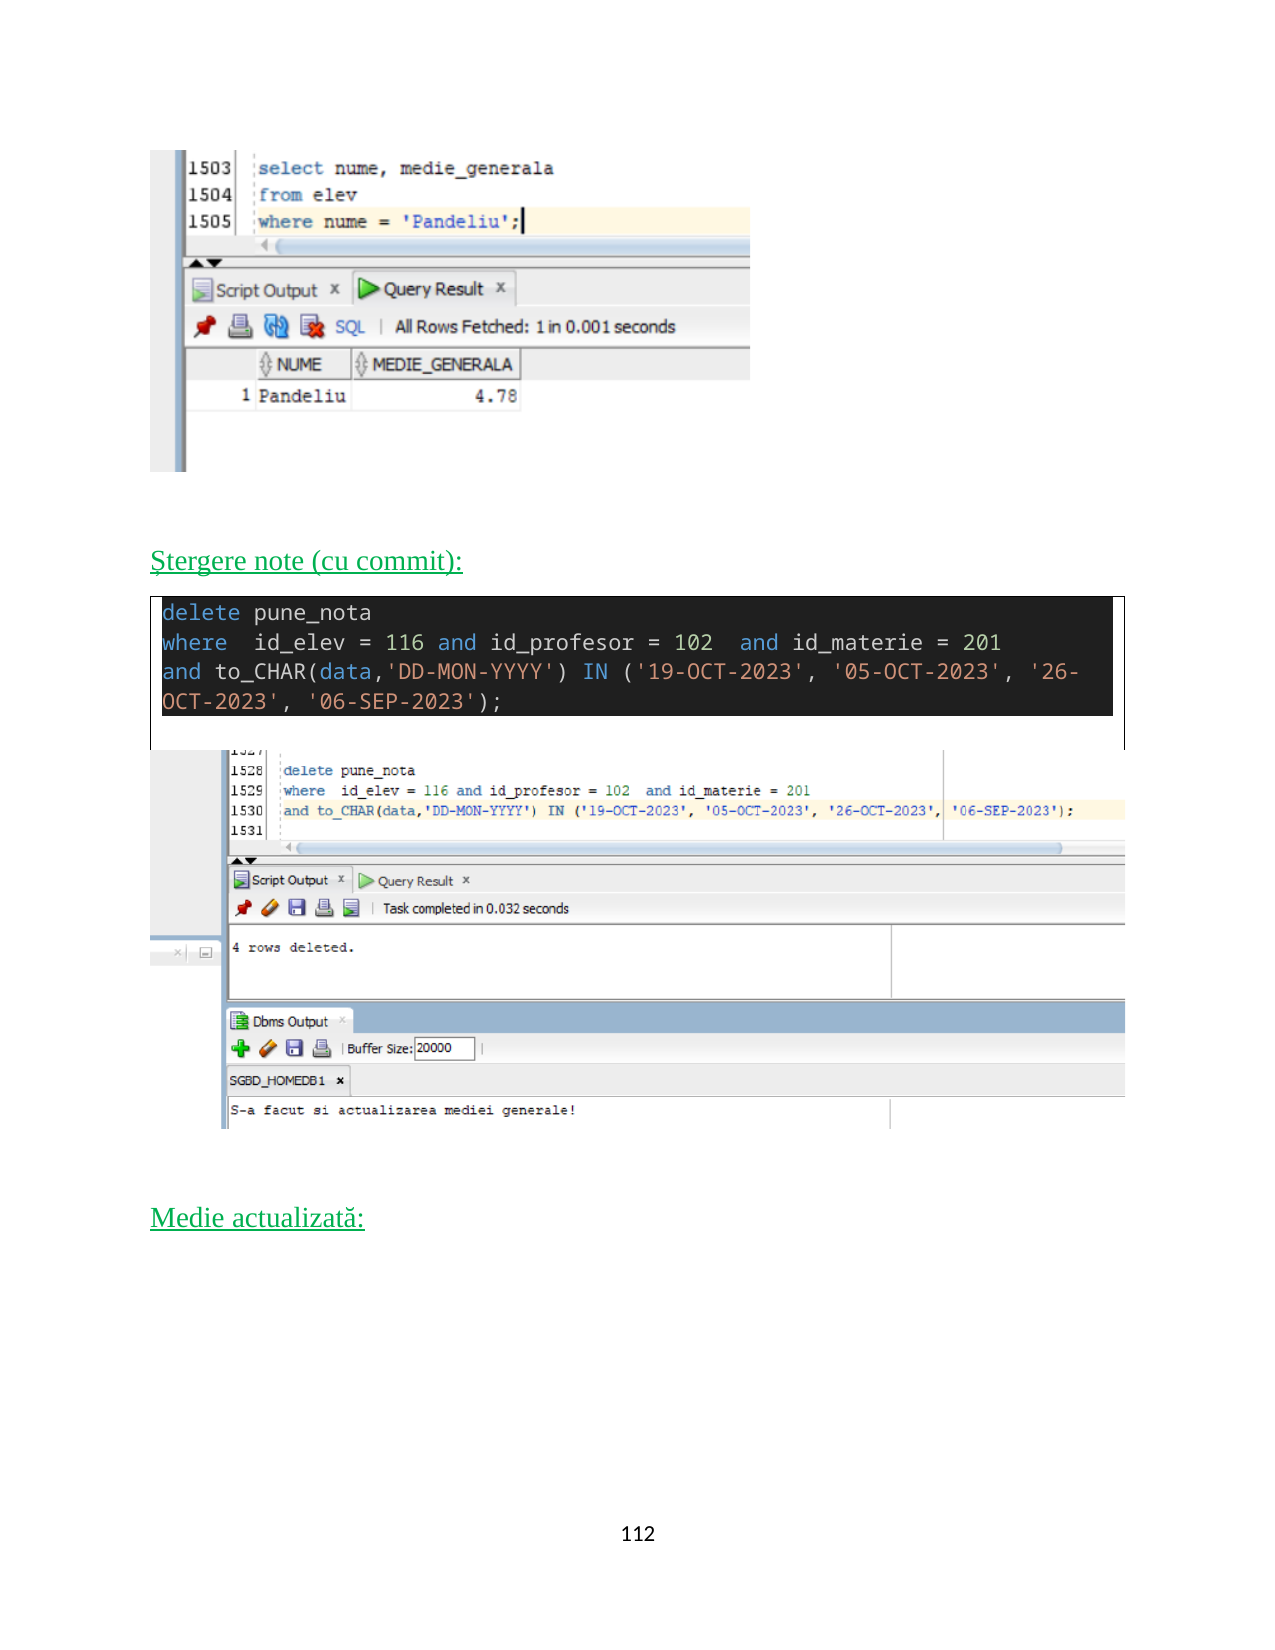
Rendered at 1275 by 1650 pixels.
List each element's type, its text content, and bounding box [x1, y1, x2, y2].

picture [150, 750, 1125, 1129]
text Ștergere note (cu commit): [150, 543, 1125, 576]
picture [150, 150, 750, 472]
text Medie actualizată: [150, 1200, 1125, 1234]
table_header delete pune_nota where id_elev = 116 and id_profesor = 102 and id_materie = 201 and to_CHAR(data,'DD-MON-YYYY') IN ('19-OCT-2023', '05-OCT-2023', '26-OCT-2023', '06-SEP-2023'); [151, 597, 1124, 749]
